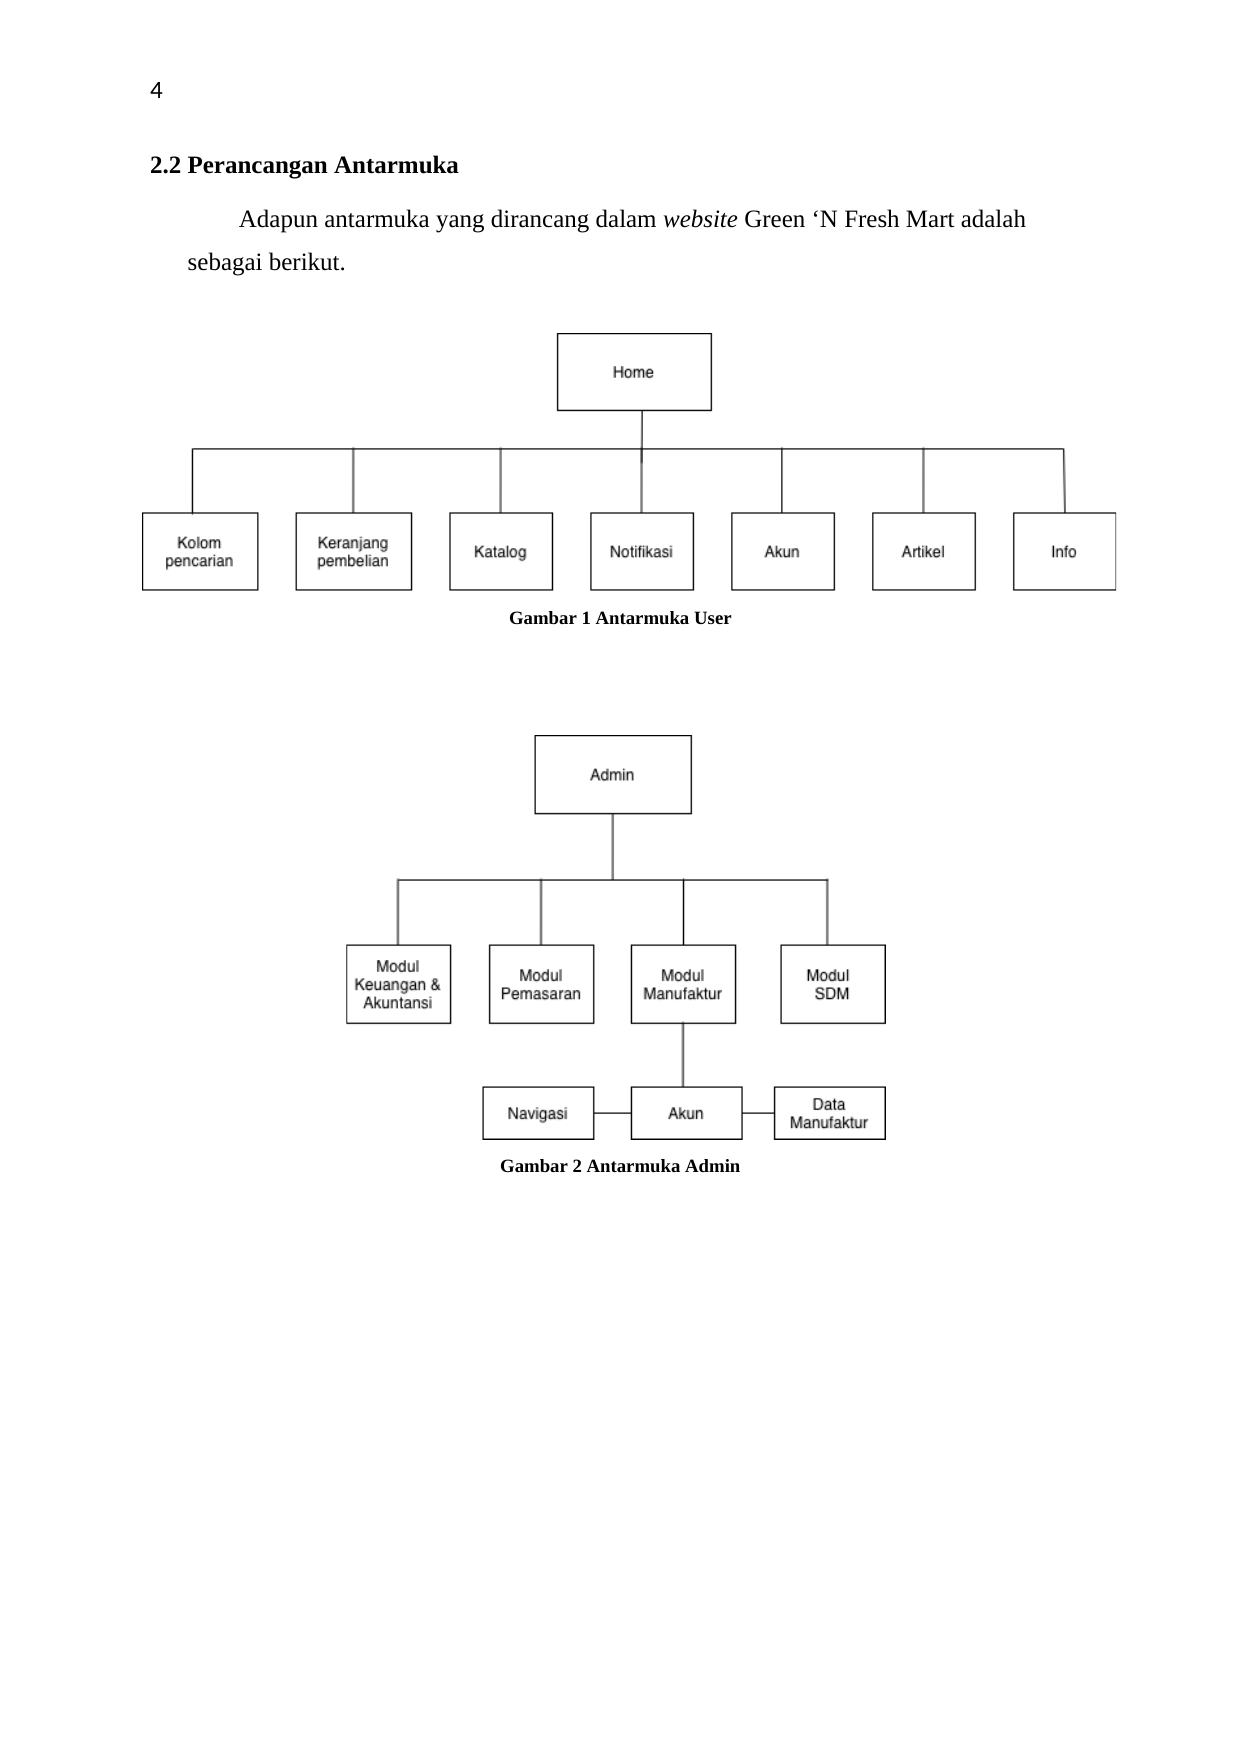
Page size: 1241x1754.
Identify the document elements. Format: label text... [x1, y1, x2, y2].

subtitle 2.2 Perancangan Antarmuka [150, 150, 1090, 179]
text Gambar 1 Antarmuka User [150, 607, 1090, 628]
picture [142, 333, 1117, 592]
list Adapun antarmuka yang dirancang dalam website Green ‘N Fresh Mart adalah sebagai berikut. [187, 204, 1090, 276]
picture [346, 735, 886, 1140]
text Gambar 2 Antarmuka Admin [150, 1155, 1090, 1176]
